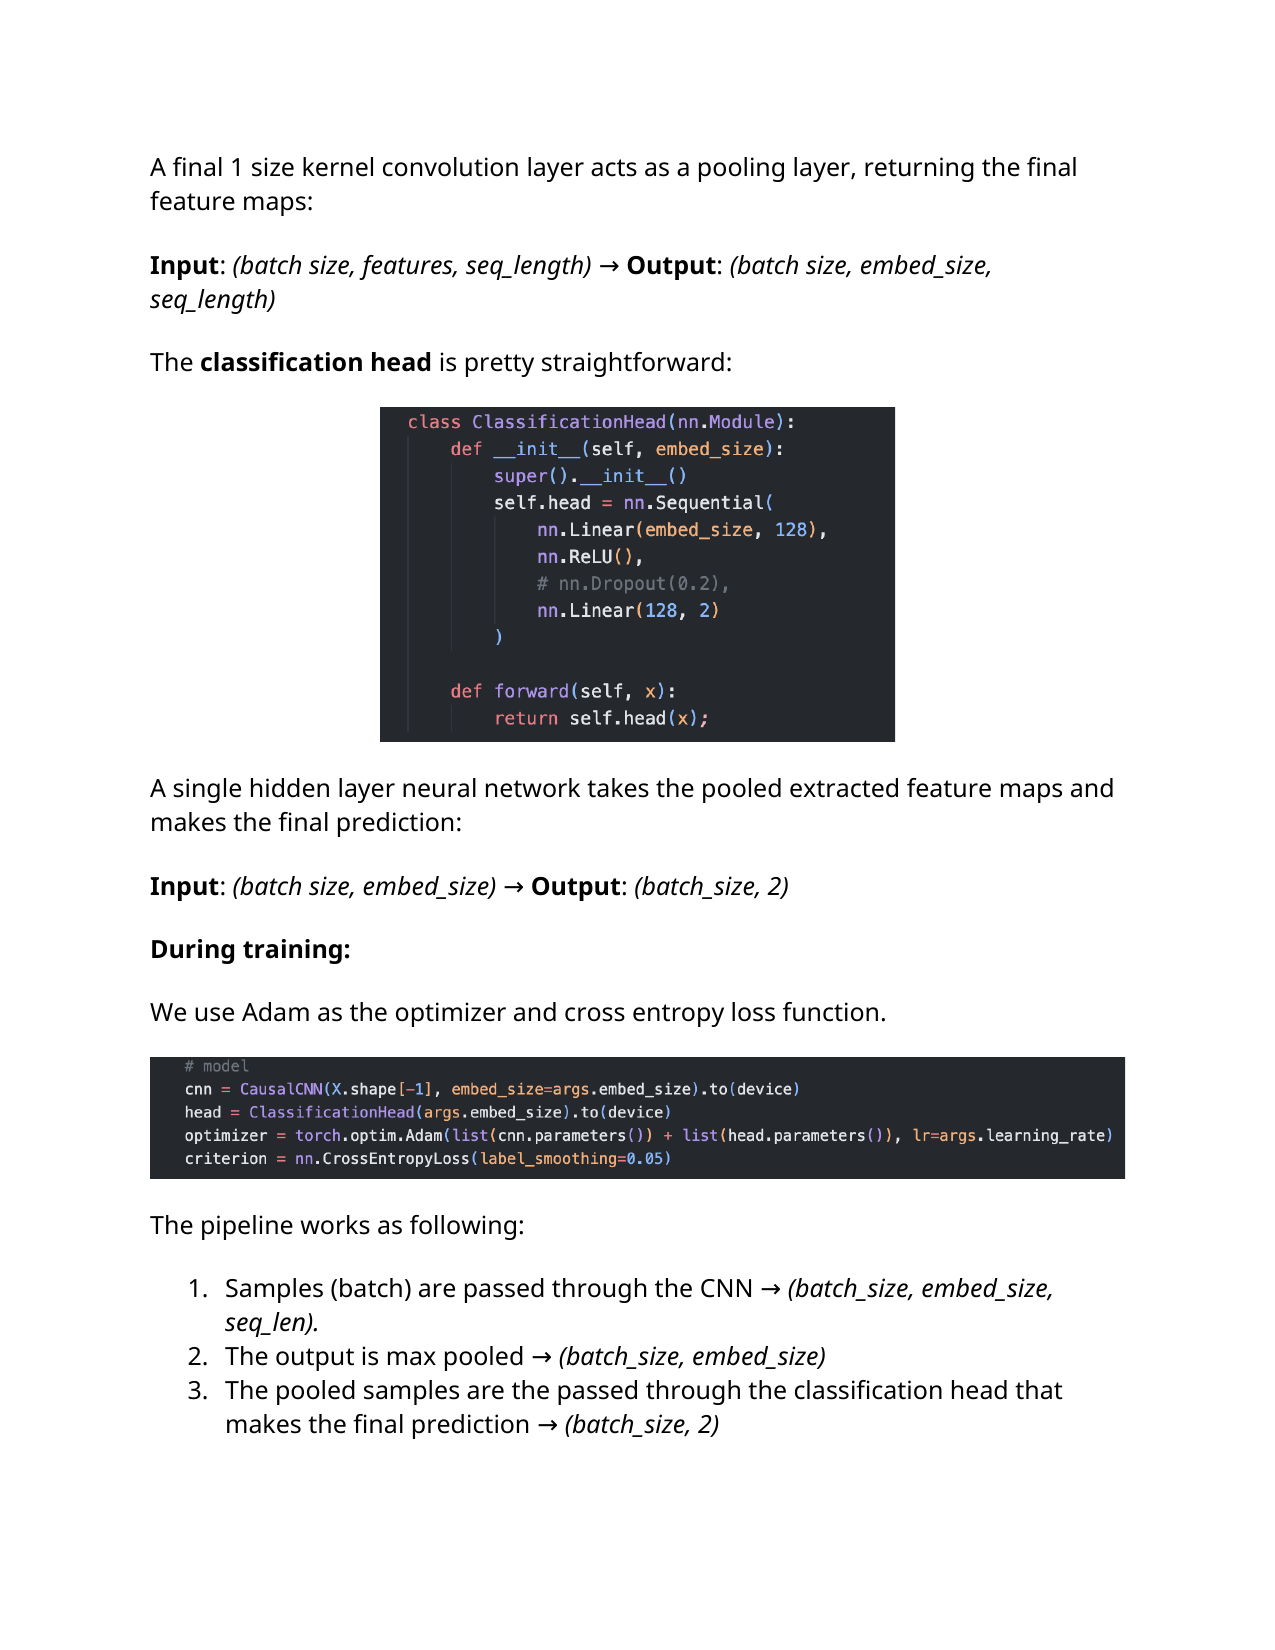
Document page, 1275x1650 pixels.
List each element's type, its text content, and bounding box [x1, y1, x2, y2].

picture [150, 1057, 1125, 1179]
list Samples (batch) are passed through the CNN → (batch_size, embed_size, seq_len). [187, 1271, 1125, 1339]
text A final 1 size kernel convolution layer acts as a pooling layer, returning the final feature maps: [150, 150, 1125, 218]
text During training: [150, 931, 1125, 966]
text The classification head is pretty straightforward: [150, 344, 1125, 379]
picture [380, 407, 896, 742]
text The pipeline works as following: [150, 1207, 1125, 1241]
list The pooled samples are the passed through the classification head that makes the final prediction → (batch_size, 2) [187, 1373, 1125, 1441]
text Input: (batch size, embed_size) → Output: (batch_size, 2) [150, 868, 1125, 902]
text Input: (batch size, features, seq_length) → Output: (batch size, embed_size, seq_length) [150, 247, 1125, 315]
text We use Adam as the optimizer and cross entropy loss function. [150, 995, 1125, 1029]
text A single hidden layer neural network takes the pooled extracted feature maps and makes the final prediction: [150, 771, 1125, 839]
list The output is max pooled → (batch_size, embed_size) [187, 1339, 1125, 1373]
